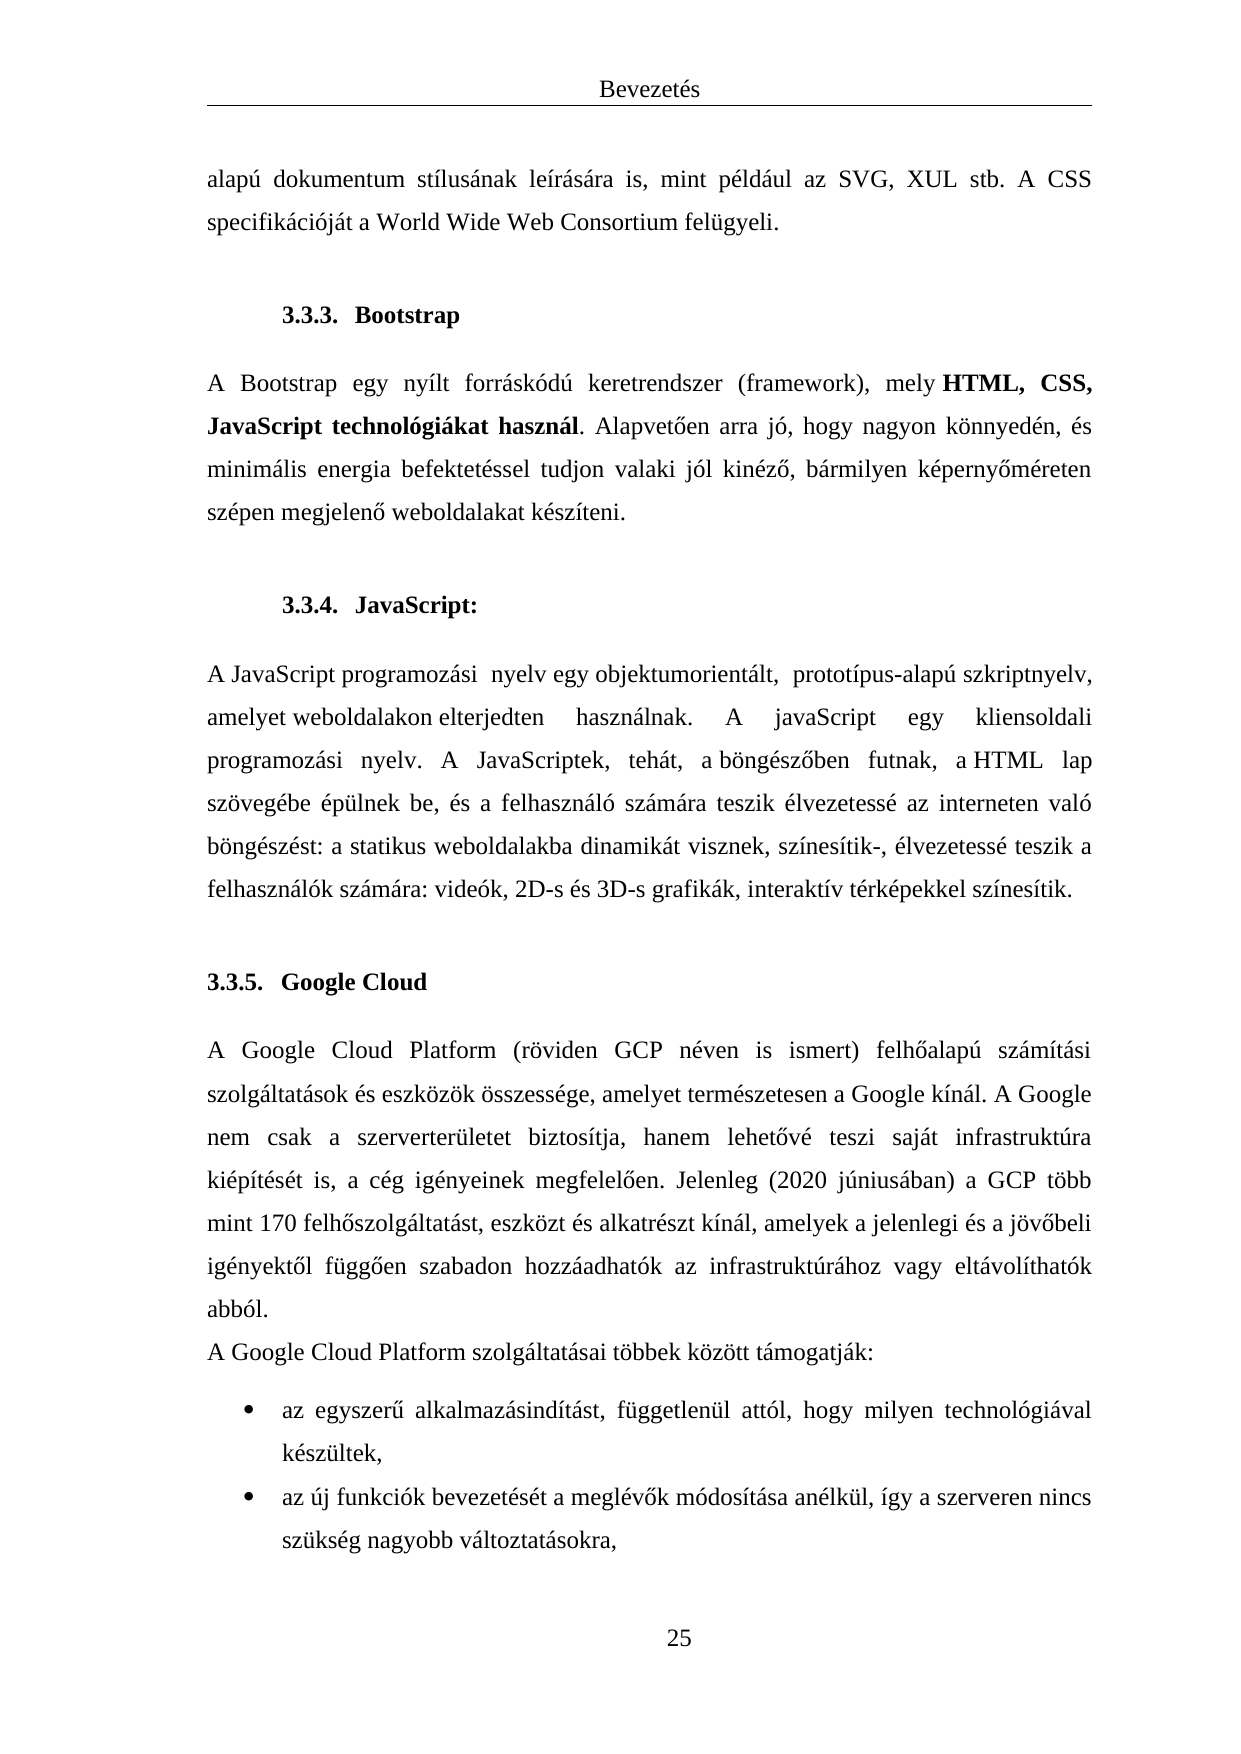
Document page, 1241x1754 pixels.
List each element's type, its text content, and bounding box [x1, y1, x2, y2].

subtitle Google Cloud [207, 967, 1092, 996]
text A Bootstrap egy nyílt forráskódú keretrendszer (framework), mely HTML, CSS, JavaScript technológiákat használ. Alapvetően arra jó, hogy nagyon könnyedén, és minimális energia befektetéssel tudjon valaki jól kinéző, bármilyen képernyőméreten szépen megjelenő weboldalakat készíteni. [207, 368, 1092, 526]
text A Google Cloud Platform szolgáltatásai többek között támogatják: [207, 1337, 1092, 1366]
subtitle JavaScript: [282, 591, 1092, 619]
subtitle Bootstrap [282, 300, 1092, 329]
text A JavaScript programozási nyelv egy objektumorientált, prototípus-alapú szkriptnyelv, amelyet weboldalakon elterjedten használnak. A javaScript egy kliensoldali programozási nyelv. A JavaScriptek, tehát, a böngészőben futnak, a HTML lap szövegébe épülnek be, és a felhasználó számára teszik élvezetessé az interneten való böngészést: a statikus weboldalakba dinamikát visznek, színesítik-, élvezetessé teszik a felhasználók számára: videók, 2D-s és 3D-s grafikák, interaktív térképekkel színesítik. [207, 659, 1092, 903]
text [207, 164, 1092, 236]
text A Google Cloud Platform (röviden GCP néven is ismert) felhőalapú számítási szolgáltatások és eszközök összessége, amelyet természetesen a Google kínál. A Google nem csak a szerverterületet biztosítja, hanem lehetővé teszi saját infrastruktúra kiépítését is, a cég igényeinek megfelelően. Jelenleg (2020 júniusában) a GCP több mint 170 felhőszolgáltatást, eszközt és alkatrészt kínál, amelyek a jelenlegi és a jövőbeli igényektől függően szabadon hozzáadhatók az infrastruktúrához vagy eltávolíthatók abból. [207, 1036, 1092, 1323]
list az egyszerű alkalmazásindítást, függetlenül attól, hogy milyen technológiával készültek, [244, 1395, 1092, 1467]
list az új funkciók bevezetését a meglévők módosítása anélkül, így a szerveren nincs szükség nagyobb változtatásokra, [244, 1482, 1092, 1553]
